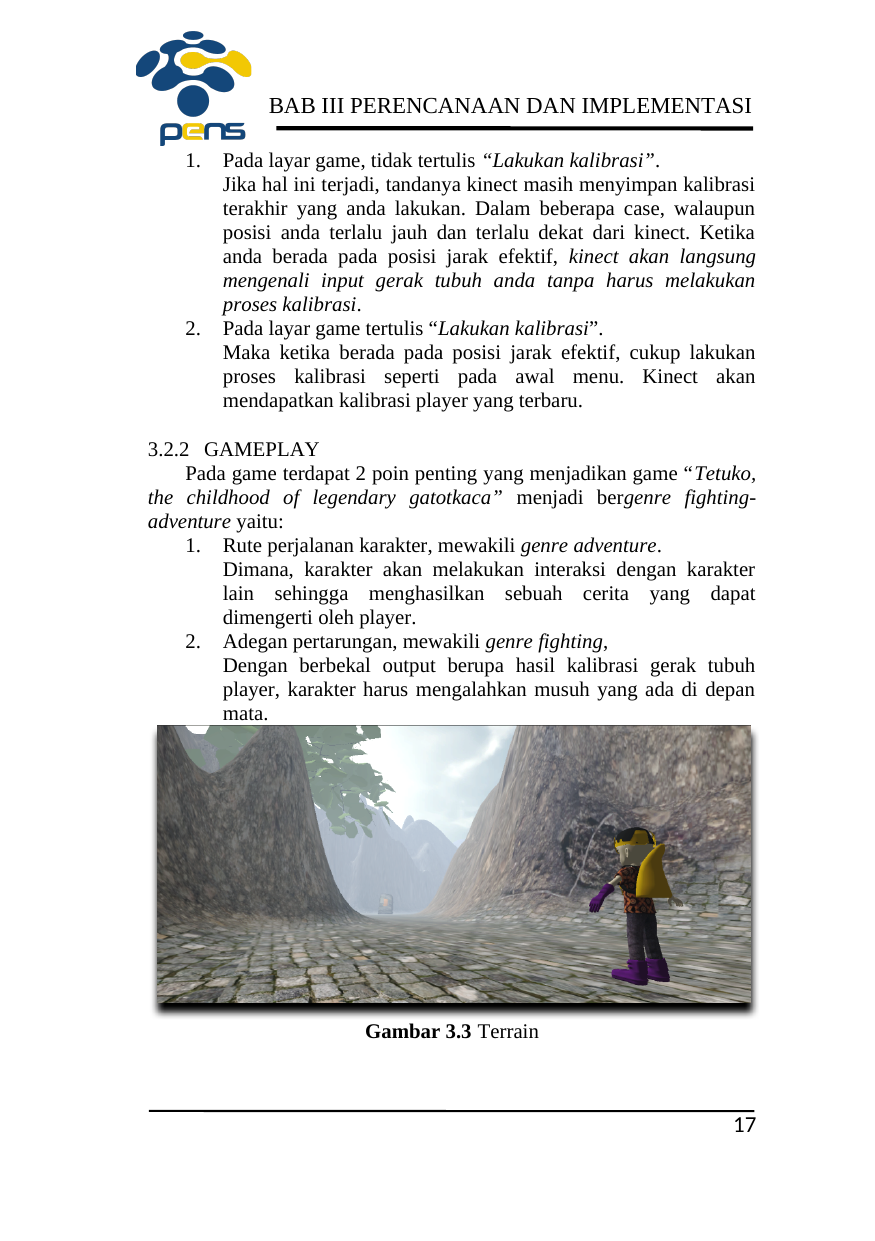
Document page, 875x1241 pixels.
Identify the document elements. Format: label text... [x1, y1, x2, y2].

text Pada game terdapat 2 poin penting yang menjadikan game “Tetuko, the childhood of legendary gatotkaca” menjadi bergenre fighting-adventure yaitu: [148, 461, 756, 533]
text Maka ketika berada pada posisi jarak efektif, cukup lakukan proses kalibrasi seperti pada awal menu. Kinect akan mendapatkan kalibrasi player yang terbaru. [223, 340, 756, 412]
picture [136, 31, 252, 146]
text Jika hal ini terjadi, tandanya kinect masih menyimpan kalibrasi terakhir yang anda lakukan. Dalam beberapa case, walaupun posisi anda terlalu jauh dan terlalu dekat dari kinect. Ketika anda berada pada posisi jarak efektif, kinect akan langsung mengenali input gerak tubuh anda tanpa harus melakukan proses kalibrasi. [223, 172, 756, 316]
text Terrain [148, 1019, 756, 1043]
list Pada layar game tertulis “Lakukan kalibrasi”. [185, 316, 756, 340]
text Dengan berbekal output berupa hasil kalibrasi gerak tubuh player, karakter harus mengalahkan musuh yang ada di depan mata. [223, 653, 756, 725]
text Dimana, karakter akan melakukan interaksi dengan karakter lain sehingga menghasilkan sebuah cerita yang dapat dimengerti oleh player. [223, 557, 756, 629]
list Adegan pertarungan, mewakili genre fighting, [185, 629, 756, 653]
list Pada layar game, tidak tertulis “Lakukan kalibrasi”. [185, 148, 756, 172]
picture [157, 725, 751, 1003]
text GAMEPLAY [148, 436, 756, 461]
list Rute perjalanan karakter, mewakili genre adventure. [185, 533, 756, 557]
